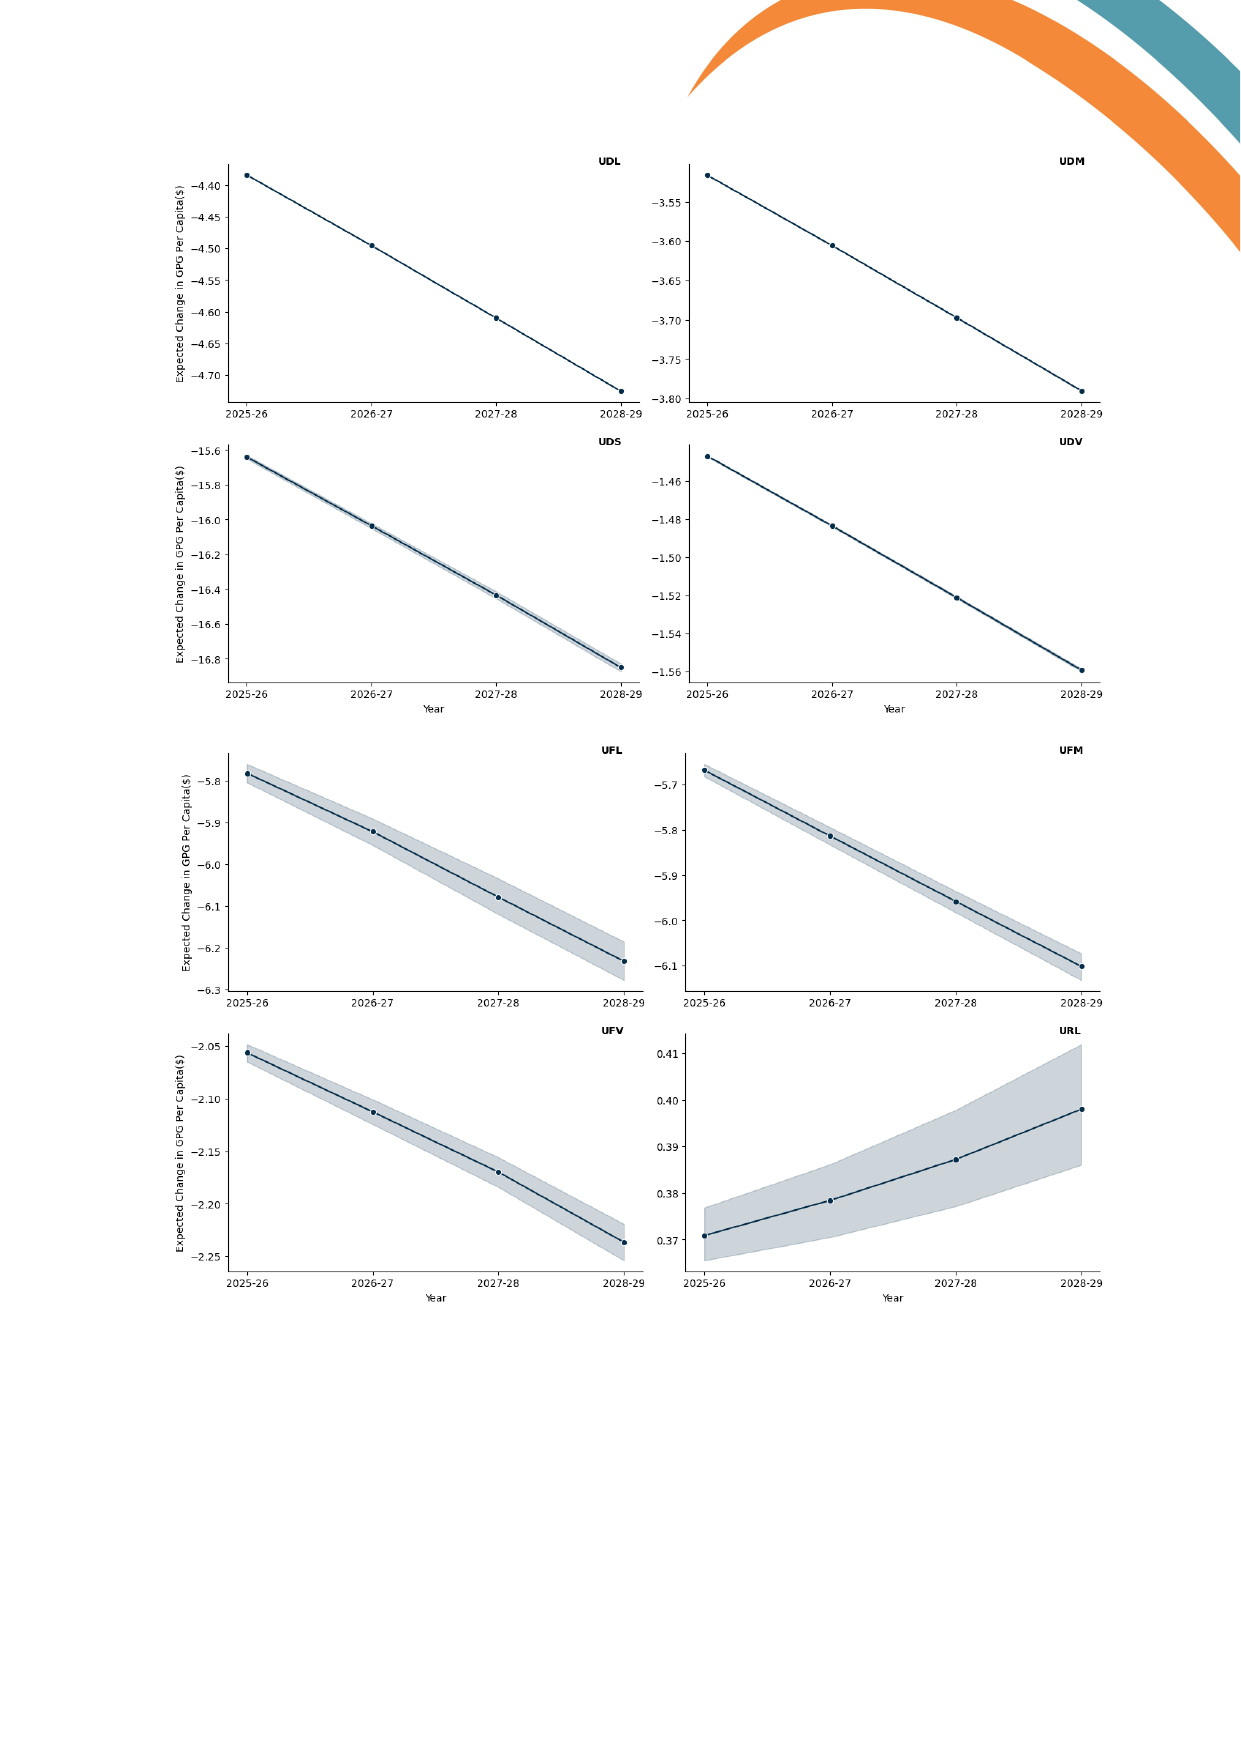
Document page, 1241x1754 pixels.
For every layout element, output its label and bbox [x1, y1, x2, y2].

picture [168, 738, 1109, 1310]
picture [19, 0, 1241, 721]
